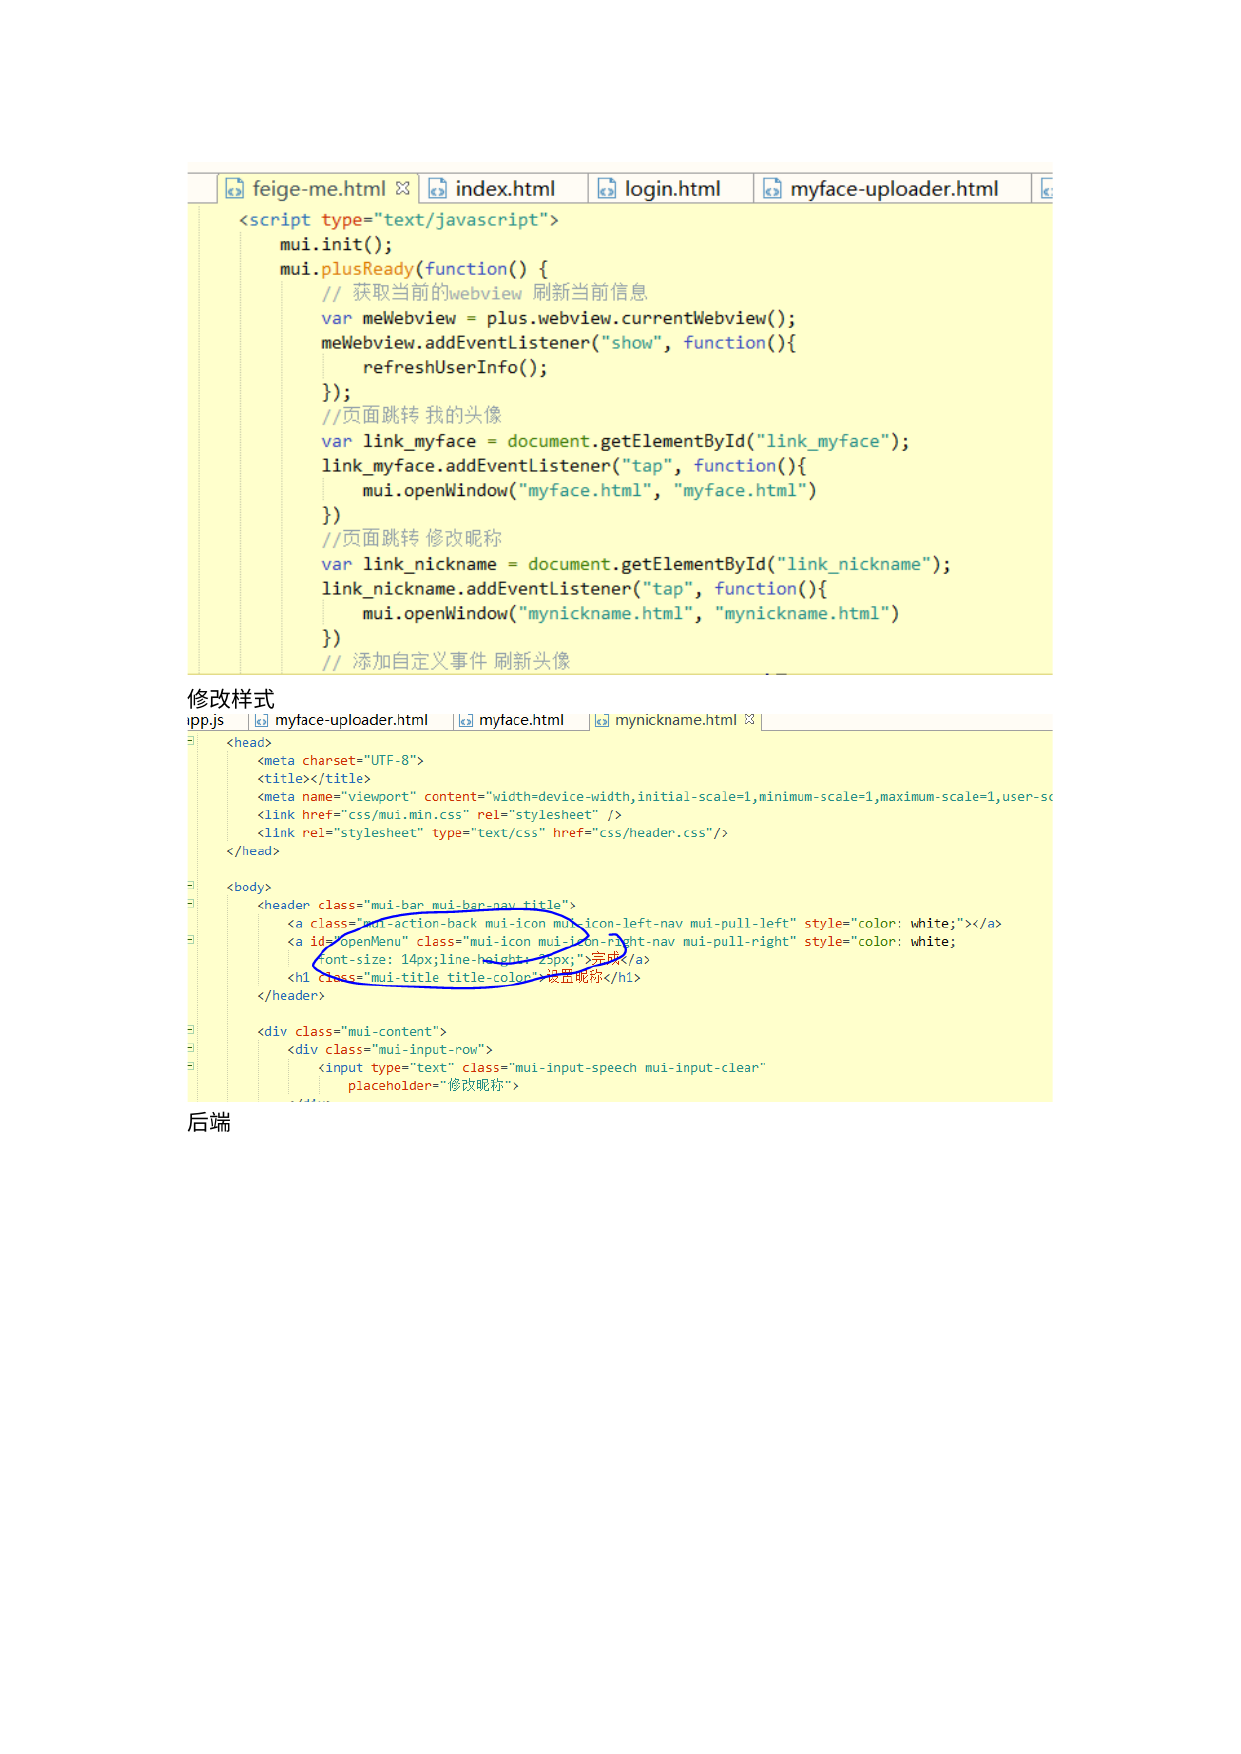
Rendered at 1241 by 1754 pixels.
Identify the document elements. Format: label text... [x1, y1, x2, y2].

picture [187, 162, 1053, 675]
text 后端 [187, 1104, 1053, 1137]
text 修改样式 [187, 682, 1053, 714]
picture [187, 714, 1053, 1102]
